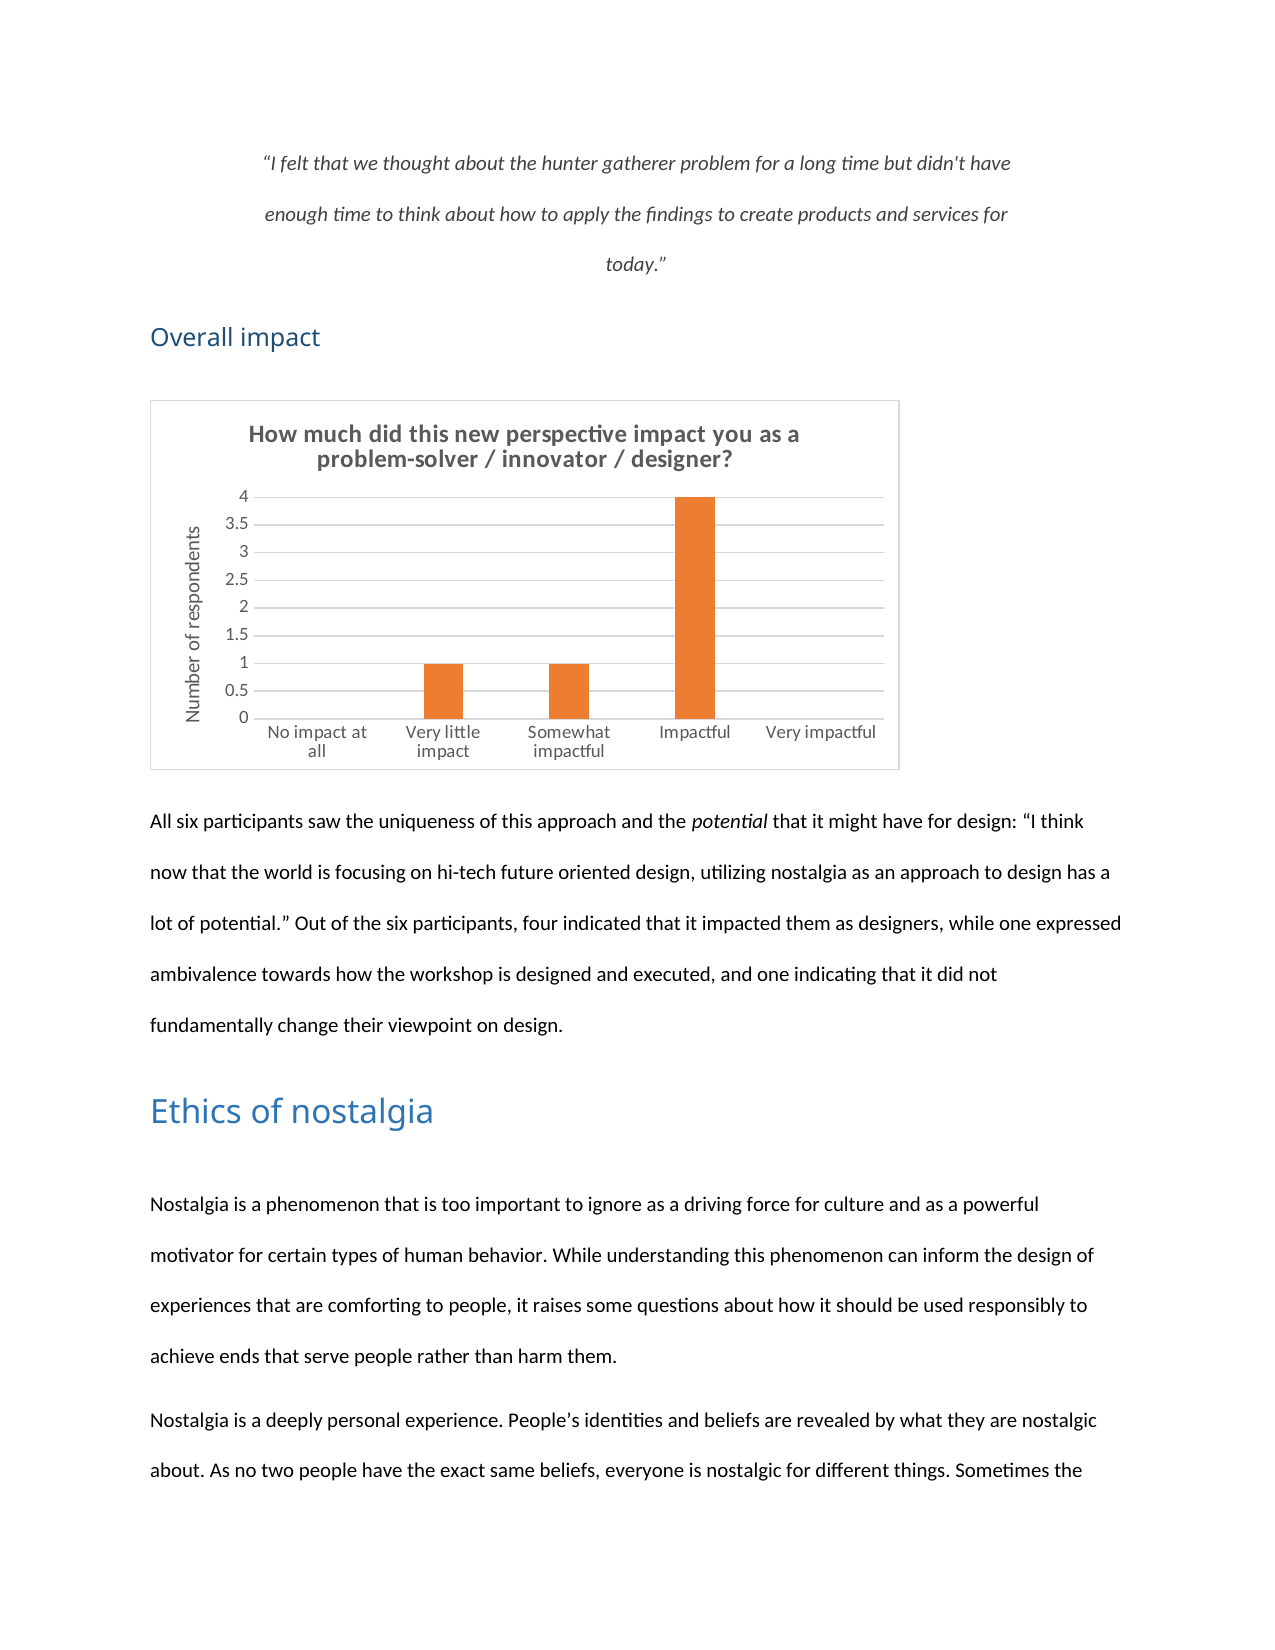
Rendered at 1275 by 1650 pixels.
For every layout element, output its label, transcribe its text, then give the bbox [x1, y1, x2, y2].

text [150, 1407, 1125, 1483]
text All six participants saw the uniqueness of this approach and the potential that it might have for design: “I think now that the world is focusing on hi-tech future oriented design, utilizing nostalgia as an approach to design has a lot of potential.” Out of the six participants, four indicated that it impacted them as designers, while one expressed ambivalence towards how the workshop is designed and executed, and one indicating that it did not fundamentally change their viewpoint on design. [150, 808, 1125, 1037]
text Nostalgia is a phenomenon that is too important to ignore as a driving force for culture and as a powerful motivator for certain types of human behavior. While understanding this phenomenon can inform the design of experiences that are comforting to people, it raises some questions about how it should be used responsibly to achieve ends that serve people rather than harm them. [150, 1191, 1125, 1369]
subtitle Ethics of nostalgia [150, 1088, 1125, 1133]
text “I felt that we thought about the hunter gatherer problem for a long time but didn't have enough time to think about how to apply the findings to create products and services for today.” [240, 150, 1035, 277]
subtitle Overall impact [150, 319, 1125, 353]
